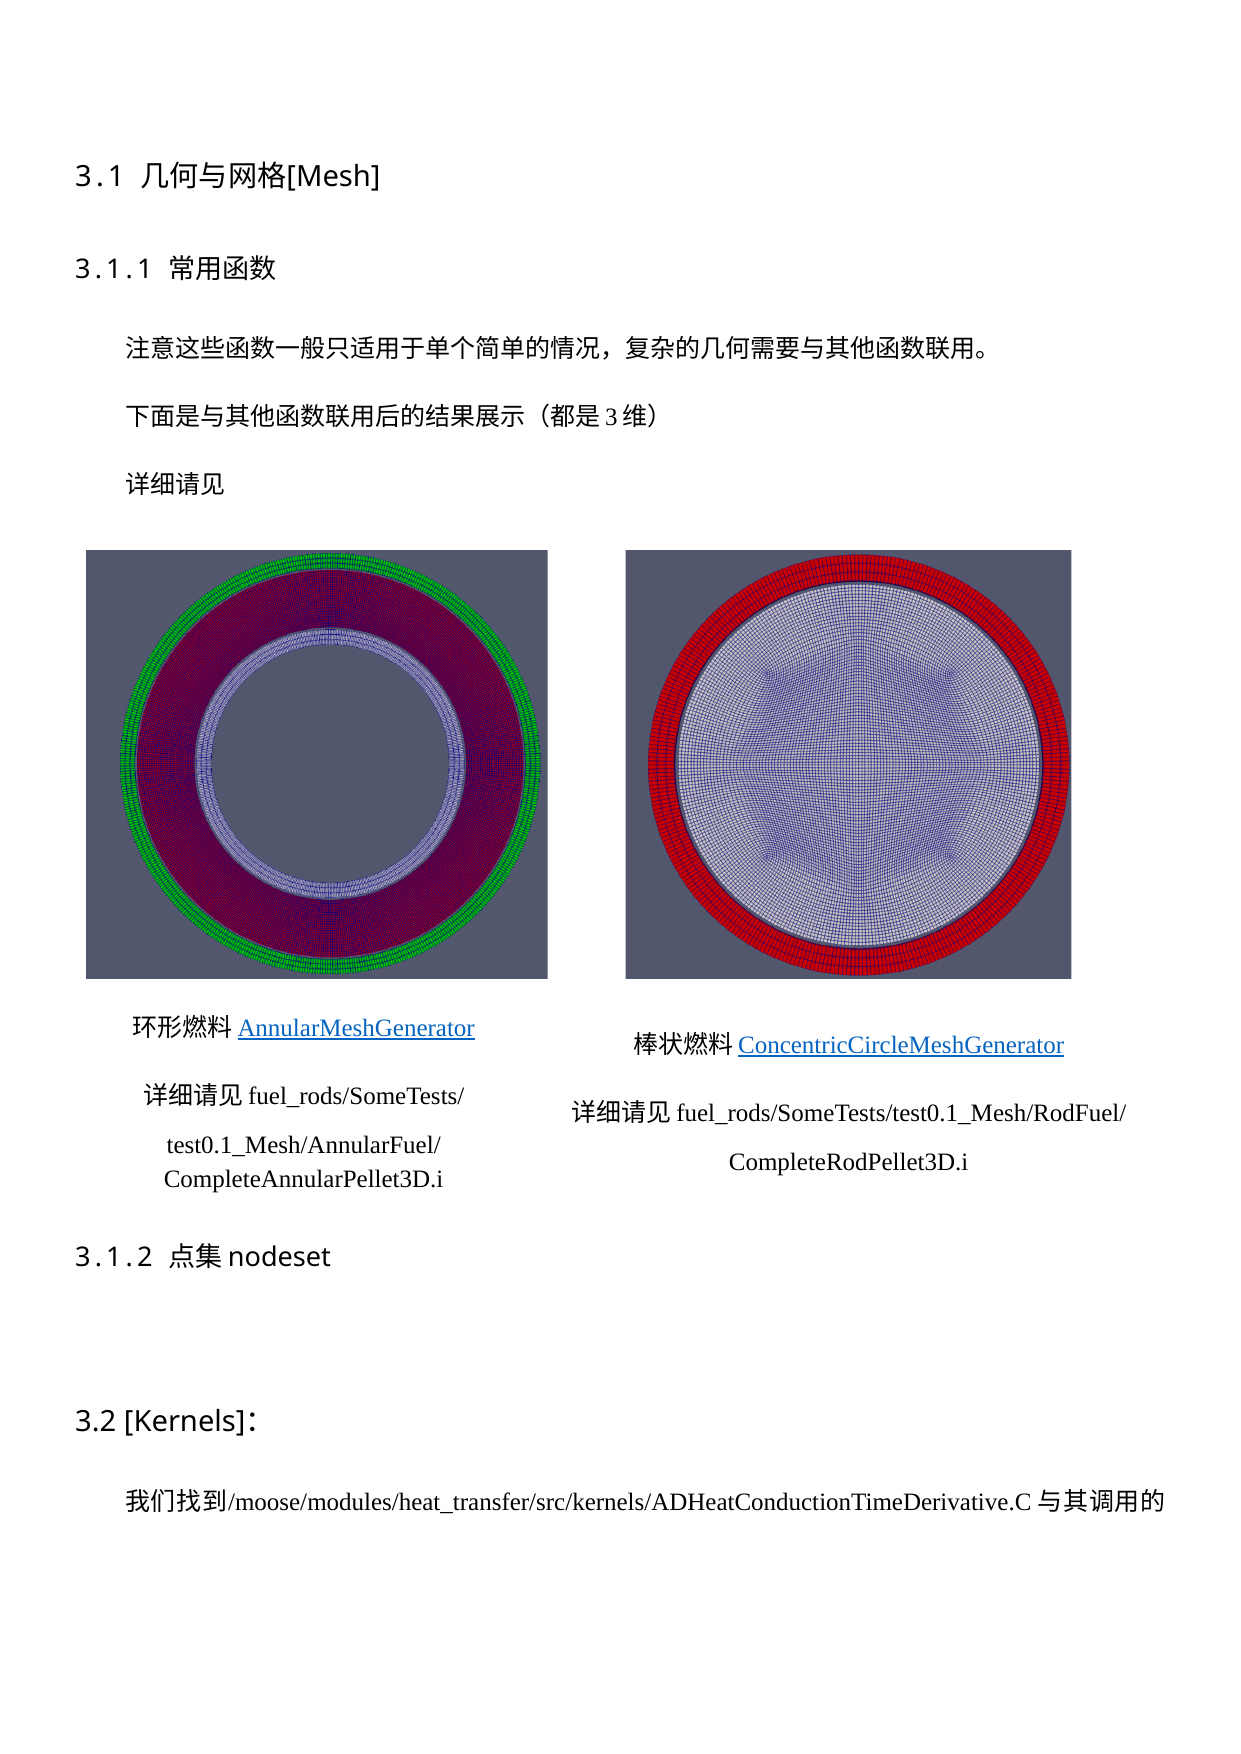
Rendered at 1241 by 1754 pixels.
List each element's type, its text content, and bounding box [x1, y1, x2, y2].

table_header [532, 551, 1165, 992]
subtitle [Kernels]： [75, 1385, 1165, 1453]
picture [625, 550, 1072, 979]
subtitle 点集nodeset [75, 1221, 1165, 1289]
table_header [75, 551, 532, 992]
subtitle 常用函数 [75, 232, 1165, 300]
text 下面是与其他函数联用后的结果展示（都是3维） [75, 381, 1165, 449]
table_cell 棒状燃料ConcentricCircleMeshGenerator 详细请见fuel_rods/SomeTests/test0.1_Mesh/RodFuel/CompleteRodPellet3D.i [532, 992, 1165, 1196]
table_cell 环形燃料AnnularMeshGenerator 详细请见fuel_rods/SomeTests/test0.1_Mesh/AnnularFuel/ CompleteAnnularPellet3D.i [75, 992, 532, 1196]
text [75, 1466, 1165, 1533]
text 详细请见 [75, 449, 1165, 517]
picture [86, 550, 548, 979]
text 注意这些函数一般只适用于单个简单的情况，复杂的几何需要与其他函数联用。 [75, 313, 1165, 381]
subtitle 几何与网格[Mesh] [75, 139, 1165, 207]
